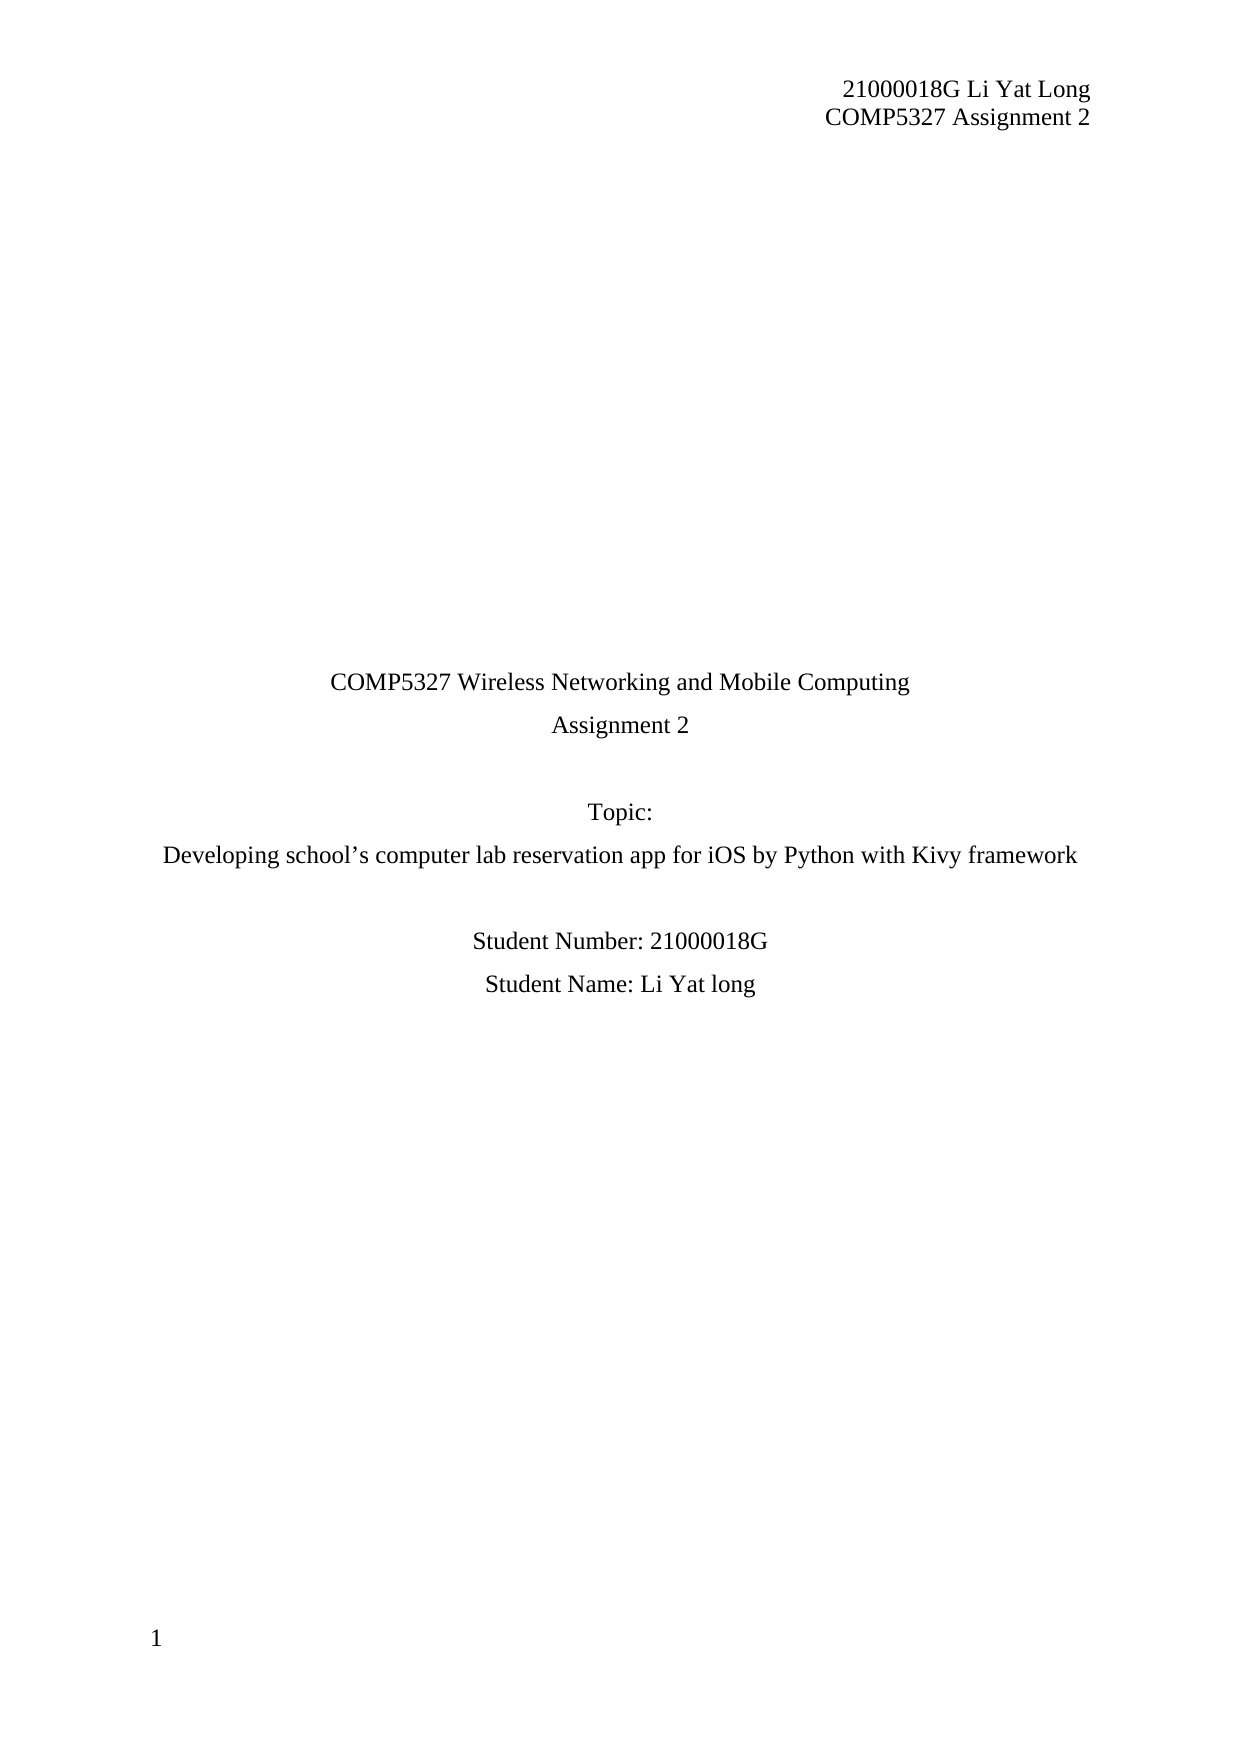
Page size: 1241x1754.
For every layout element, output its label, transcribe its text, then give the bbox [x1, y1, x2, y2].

text Assignment 2 [150, 711, 1090, 739]
text Topic: [150, 797, 1090, 826]
text Student Name: Li Yat long [150, 969, 1090, 998]
text Developing school’s computer lab reservation app for iOS by Python with Kivy framework [150, 840, 1090, 869]
text COMP5327 Wireless Networking and Mobile Computing [150, 667, 1090, 696]
text Student Number: 21000018G [150, 926, 1090, 955]
